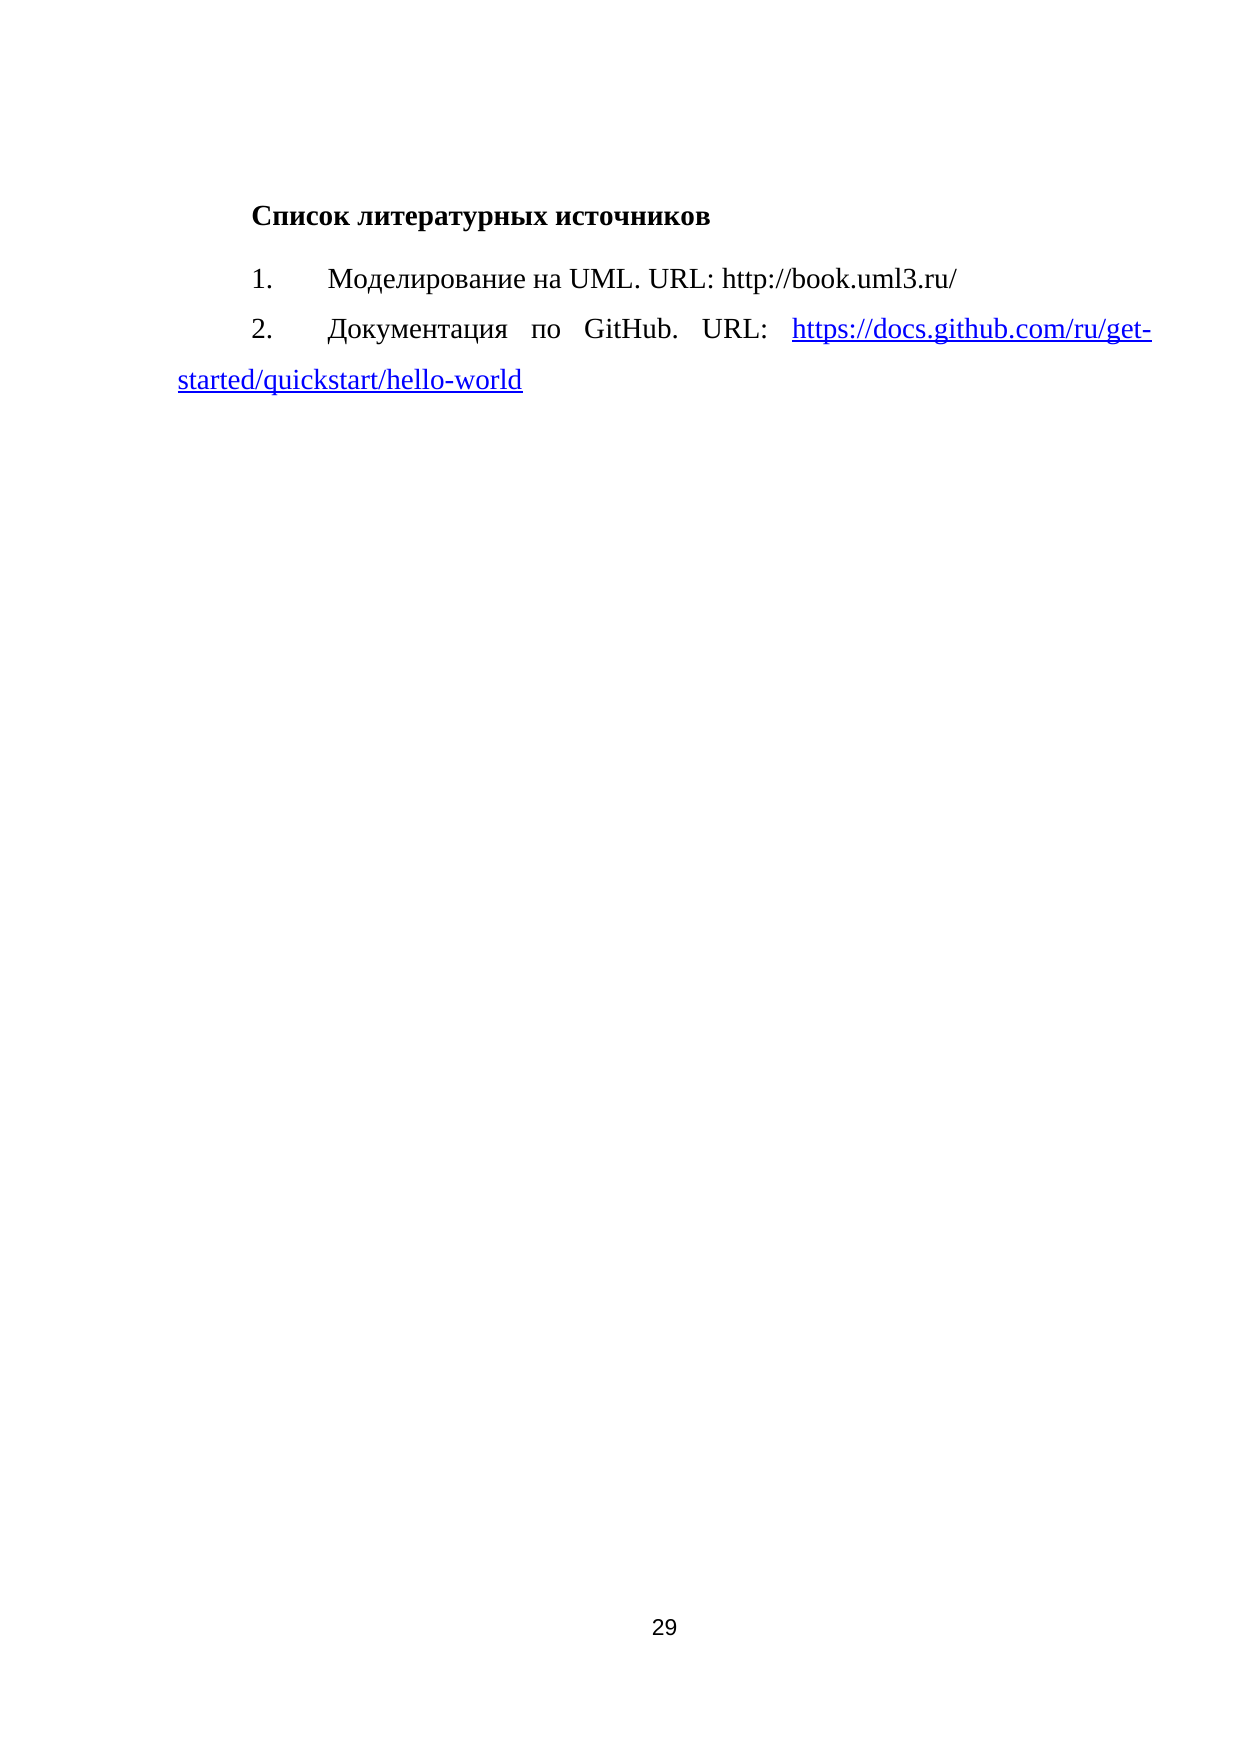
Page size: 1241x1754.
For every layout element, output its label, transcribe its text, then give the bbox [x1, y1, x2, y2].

subtitle Список литературных источников [177, 198, 1152, 232]
list Документация по GitHub. URL: https://docs.github.com/ru/get-started/quickstart/hello-world [177, 311, 1152, 395]
list Моделирование на UML. URL: http://book.uml3.ru/ [177, 261, 1152, 295]
